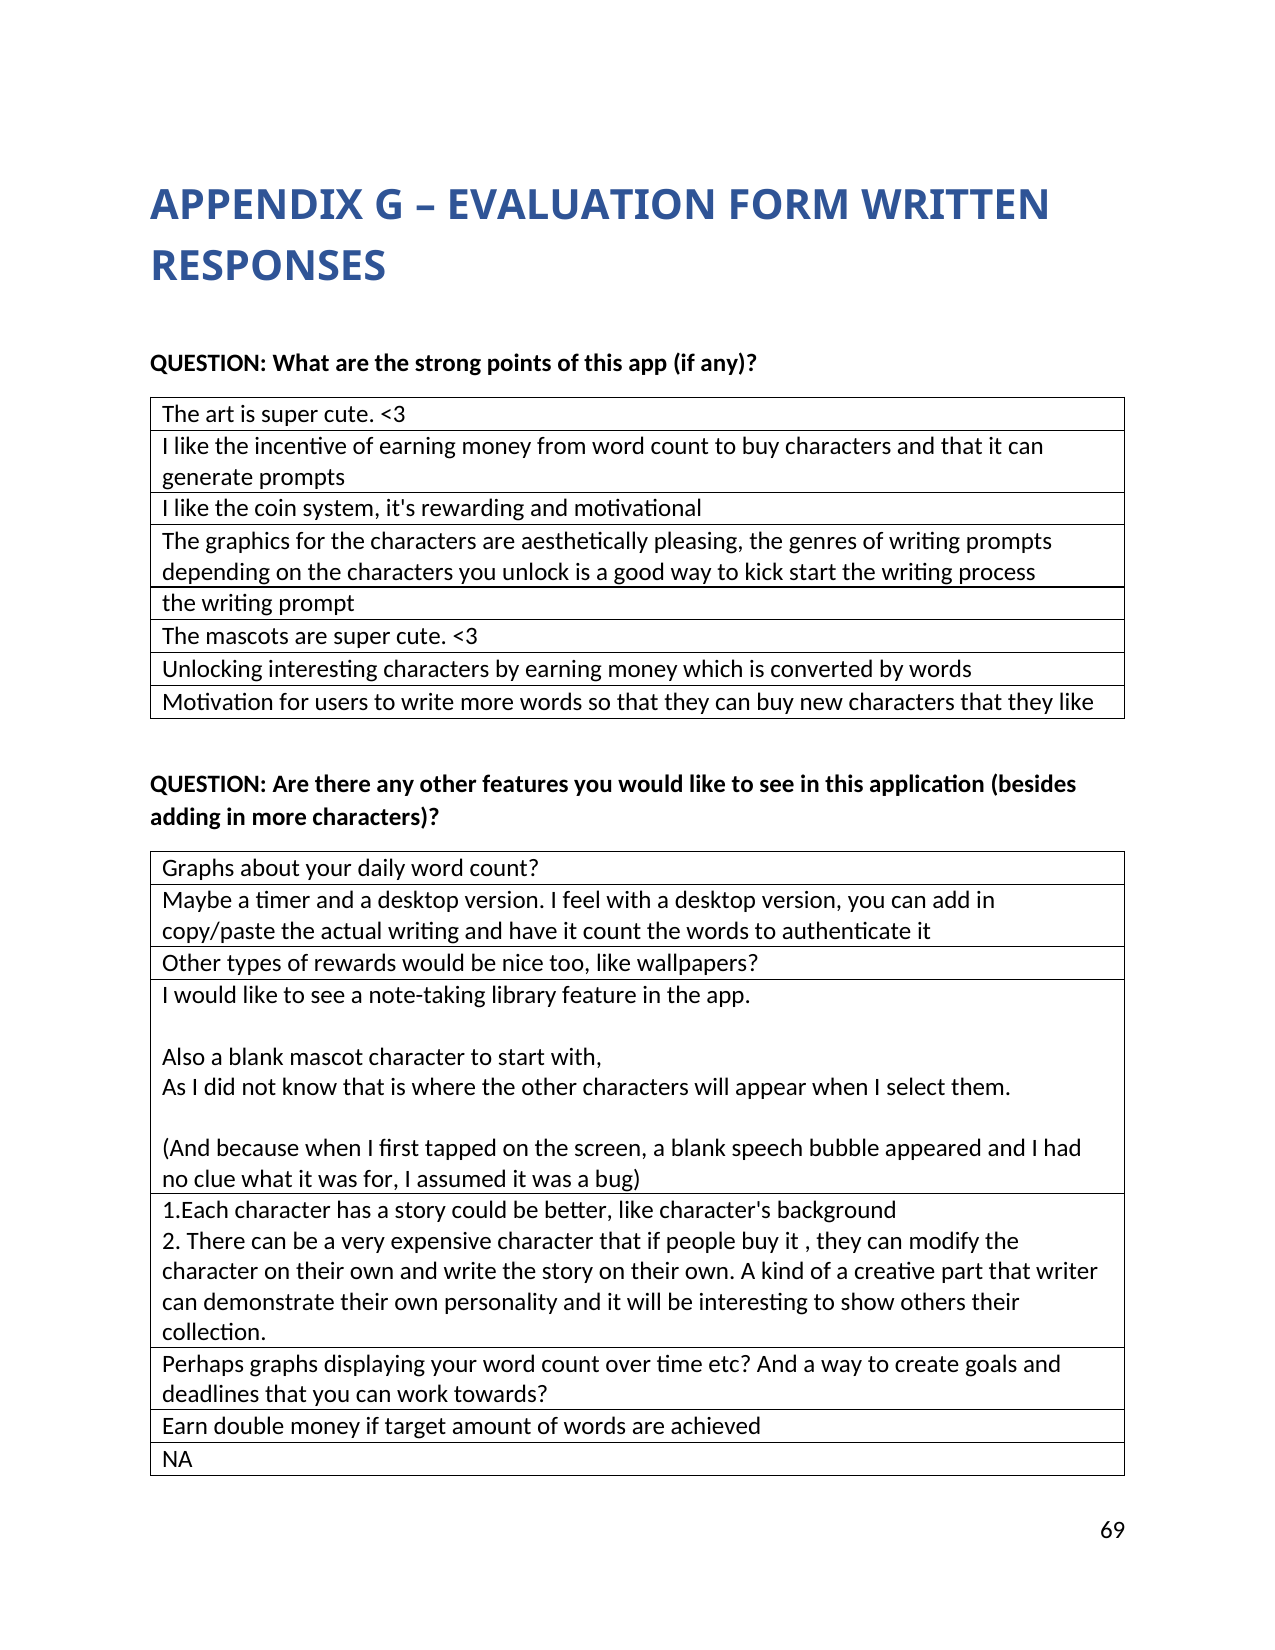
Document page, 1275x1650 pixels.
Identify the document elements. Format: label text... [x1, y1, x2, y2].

table_cell The mascots are super cute. <3 [151, 620, 1124, 652]
table_header The art is super cute. <3 [151, 398, 1124, 429]
table_cell The graphics for the characters are aesthetically pleasing, the genres of writing prompts depending on the characters you unlock is a good way to kick start the writing process [151, 525, 1124, 586]
table_cell Perhaps graphs displaying your word count over time etc? And a way to create goals and deadlines that you can work towards? [151, 1348, 1124, 1409]
table_cell I like the incentive of earning money from word count to buy characters and that it can generate prompts [151, 431, 1124, 492]
text QUESTION: Are there any other features you would like to see in this application (besides adding in more characters)? [150, 768, 1125, 832]
table_cell Maybe a timer and a desktop version. I feel with a desktop version, you can add in copy/paste the actual writing and have it count the words to authenticate it [151, 885, 1124, 946]
table_cell Other types of rewards would be nice too, like wallpapers? [151, 947, 1124, 978]
table_cell 1.Each character has a story could be better, like character's background 2. There can be a very expensive character that if people buy it , they can modify the character on their own and write the story on their own. A kind of a creative part that writer can demonstrate their own personality and it will be interesting to show others their collection. [151, 1194, 1124, 1347]
subtitle APPENDIX G – EVALUATION FORM WRITTEN RESPONSES [150, 175, 1125, 293]
table_cell I would like to see a note-taking library feature in the app. Also a blank mascot character to start with, As I did not know that is where the other characters will appear when I select them. (And because when I first tapped on the screen, a blank speech bubble appeared and I had no clue what it was for, I assumed it was a bug) [151, 980, 1124, 1193]
text QUESTION: What are the strong points of this app (if any)? [150, 347, 1125, 378]
table_cell Earn double money if target amount of words are achieved [151, 1410, 1124, 1442]
table_cell Unlocking interesting characters by earning money which is converted by words [151, 653, 1124, 685]
table_cell NA [151, 1443, 1124, 1474]
table_cell the writing prompt [151, 588, 1124, 619]
table_cell I like the coin system, it's rewarding and motivational [151, 493, 1124, 524]
table_header Graphs about your daily word count? [151, 852, 1124, 884]
table_cell Motivation for users to write more words so that they can buy new characters that they like [151, 686, 1124, 718]
